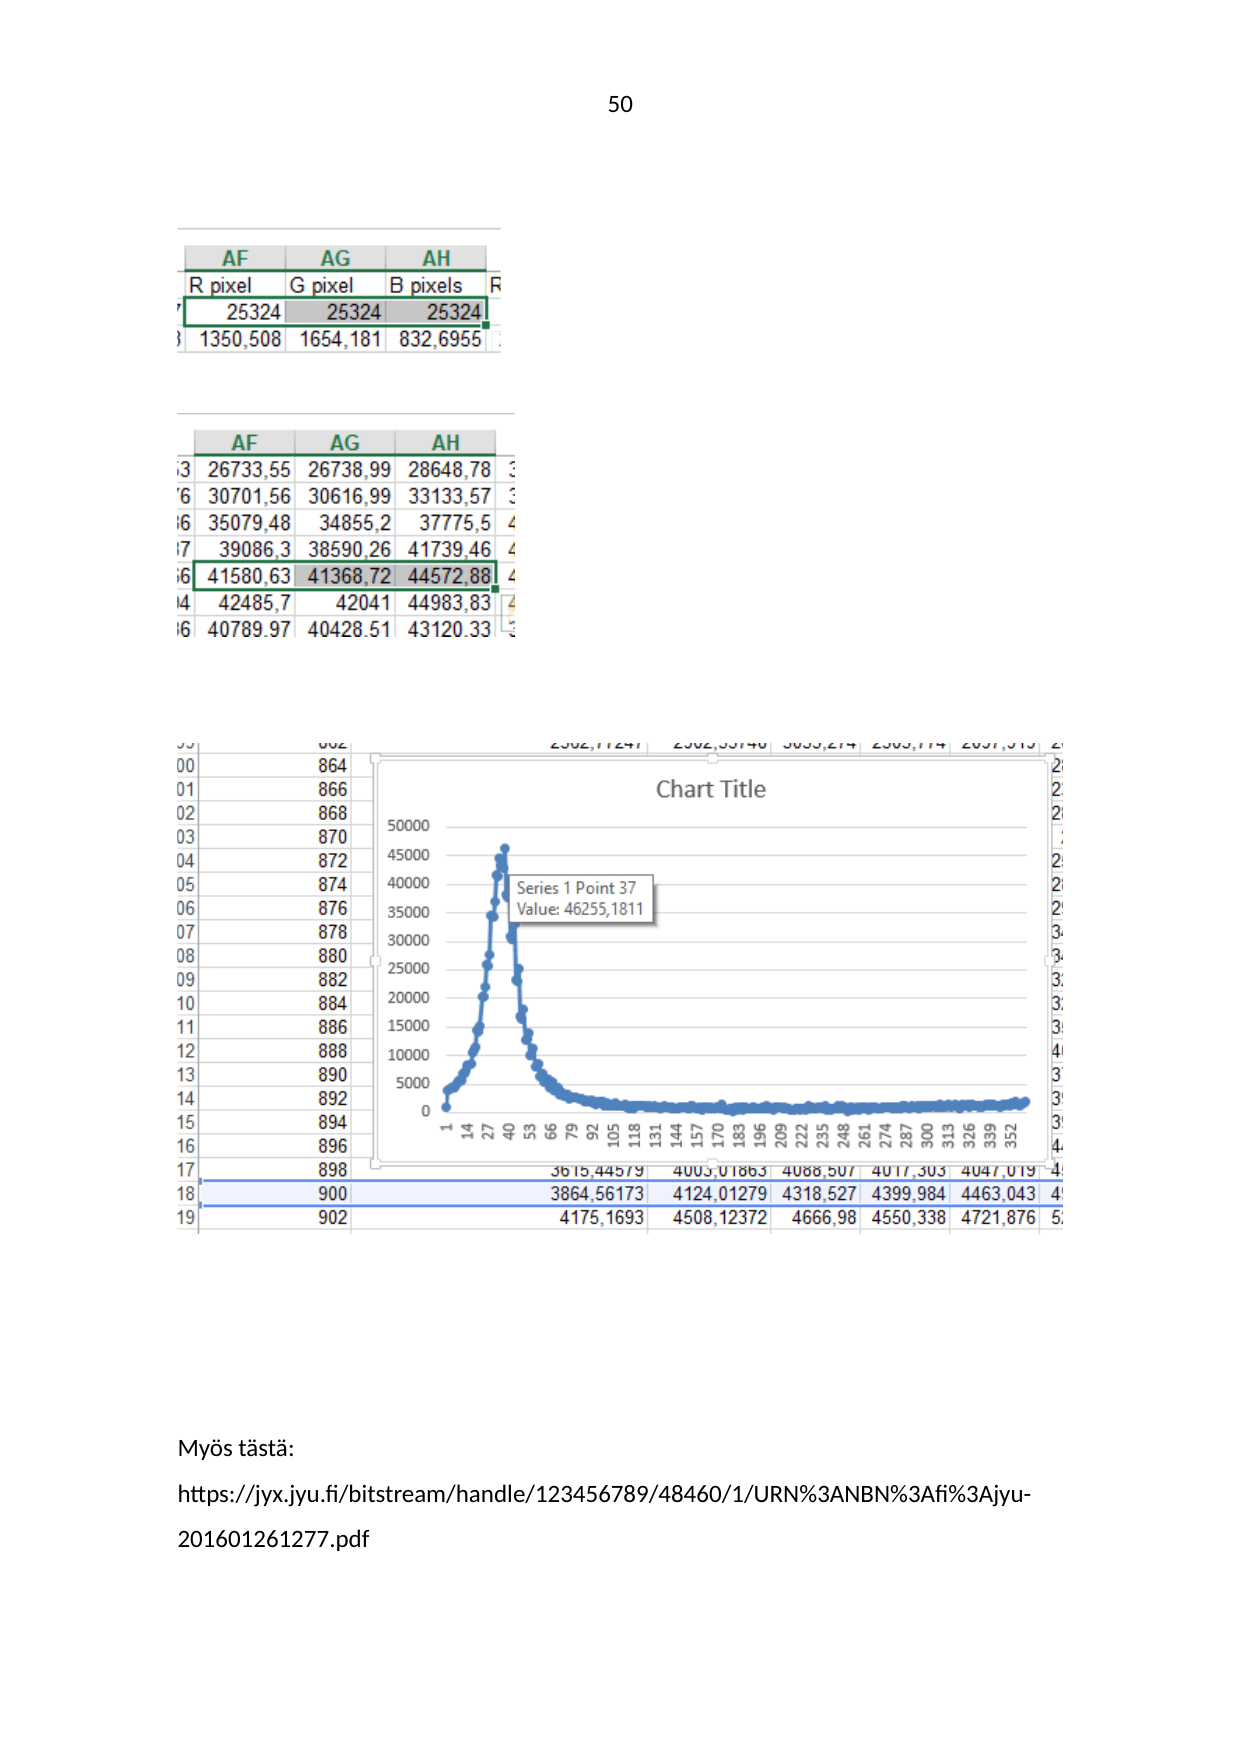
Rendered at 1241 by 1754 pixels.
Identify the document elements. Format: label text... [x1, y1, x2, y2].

text Myös tästä: [177, 1432, 1063, 1463]
text https://jyx.jyu.fi/bitstream/handle/123456789/48460/1/URN%3ANBN%3Afi%3Ajyu-201601261277.pdf [177, 1478, 1063, 1554]
picture [177, 222, 501, 353]
picture [177, 743, 1063, 1234]
picture [177, 413, 515, 637]
